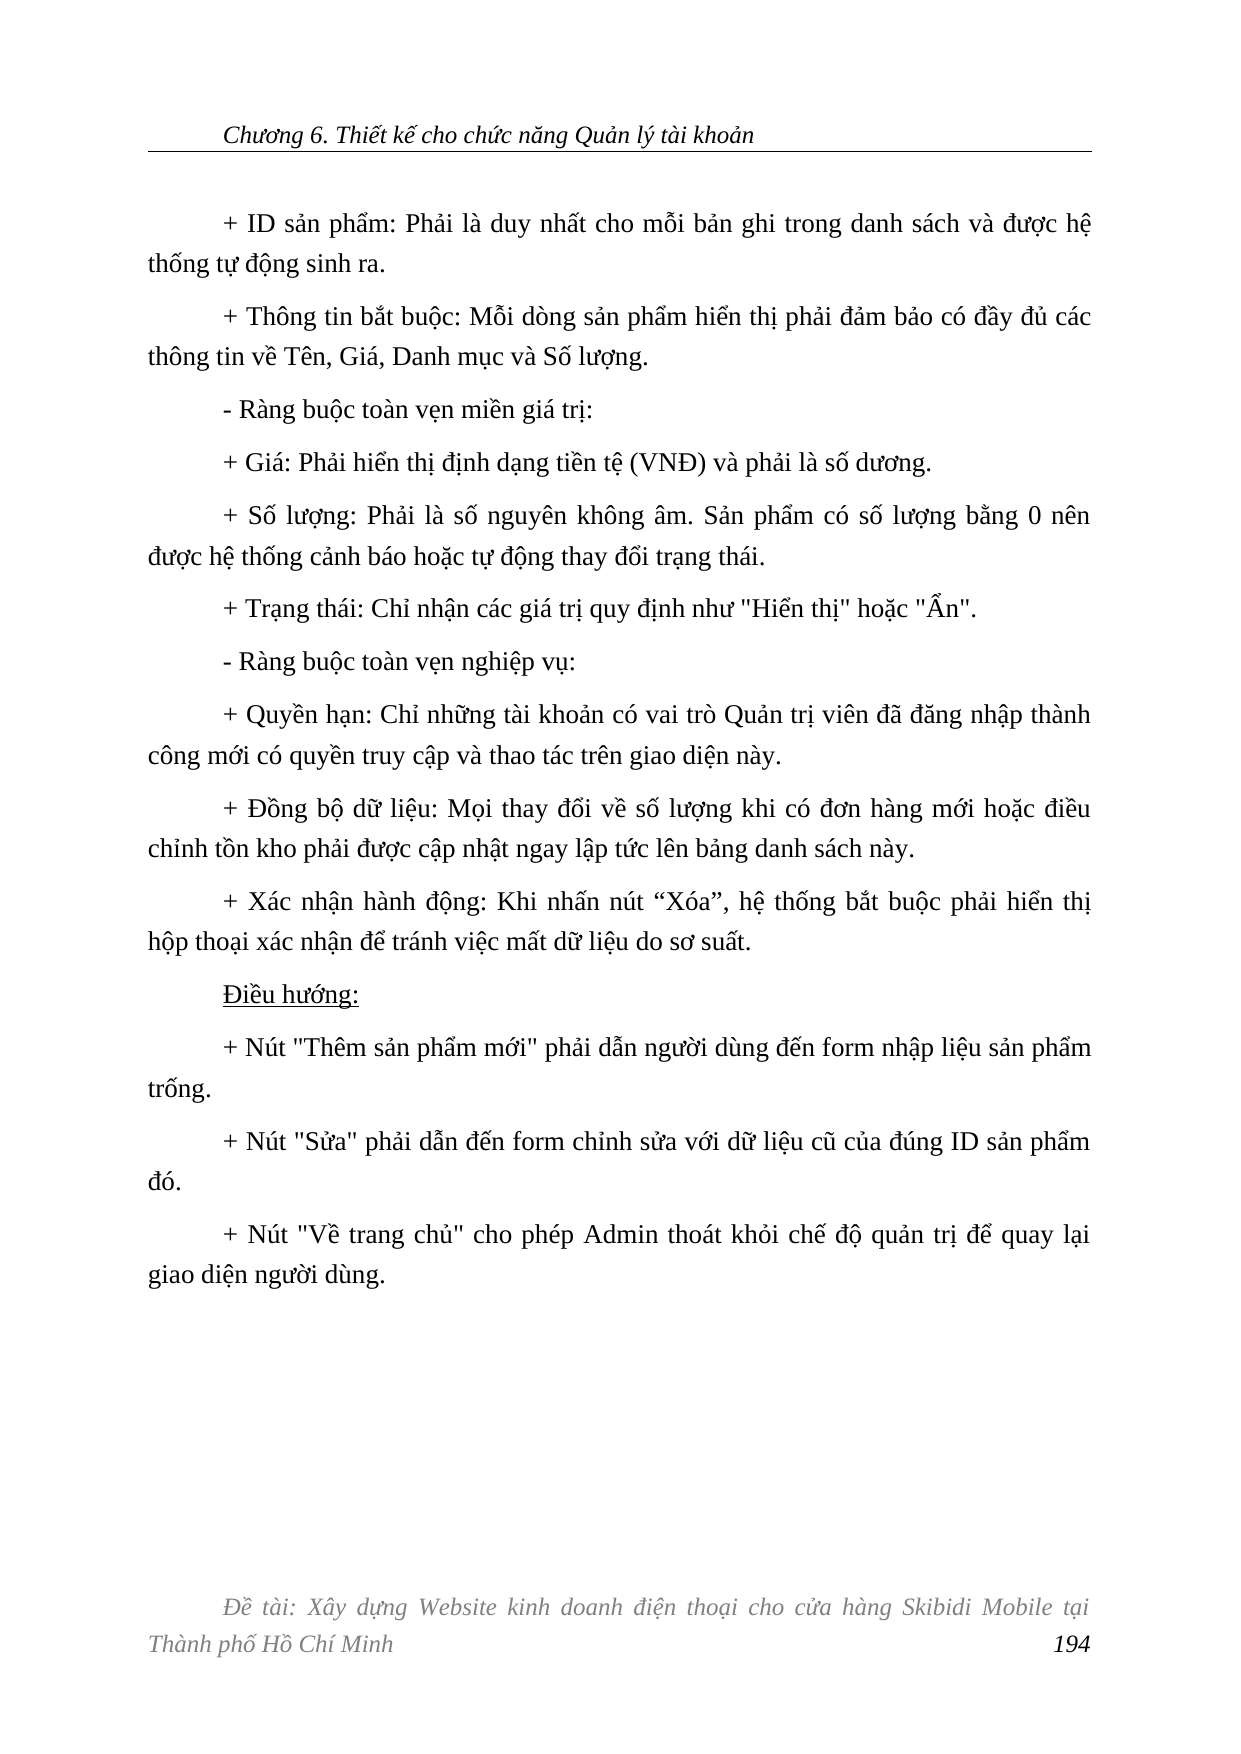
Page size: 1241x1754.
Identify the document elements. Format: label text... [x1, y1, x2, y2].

text + Giá: Phải hiển thị định dạng tiền tệ (VNĐ) và phải là số dương. [148, 446, 1092, 477]
text + Thông tin bắt buộc: Mỗi dòng sản phẩm hiển thị phải đảm bảo có đầy đủ các thông tin về Tên, Giá, Danh mục và Số lượng. [148, 300, 1092, 372]
text Điều hướng: [148, 978, 1092, 1009]
text + Đồng bộ dữ liệu: Mọi thay đổi về số lượng khi có đơn hàng mới hoặc điều chỉnh tồn kho phải được cập nhật ngay lập tức lên bảng danh sách này. [148, 792, 1092, 863]
text - Ràng buộc toàn vẹn nghiệp vụ: [148, 646, 1092, 677]
text - Ràng buộc toàn vẹn miền giá trị: [148, 393, 1092, 424]
text + Nút "Thêm sản phẩm mới" phải dẫn người dùng đến form nhập liệu sản phẩm trống. [148, 1031, 1092, 1103]
text + Nút "Về trang chủ" cho phép Admin thoát khỏi chế độ quản trị để quay lại giao diện người dùng. [148, 1218, 1092, 1289]
text + Quyền hạn: Chỉ những tài khoản có vai trò Quản trị viên đã đăng nhập thành công mới có quyền truy cập và thao tác trên giao diện này. [148, 698, 1092, 770]
text + ID sản phẩm: Phải là duy nhất cho mỗi bản ghi trong danh sách và được hệ thống tự động sinh ra. [148, 207, 1092, 278]
text + Nút "Sửa" phải dẫn đến form chỉnh sửa với dữ liệu cũ của đúng ID sản phẩm đó. [148, 1125, 1092, 1196]
text + Xác nhận hành động: Khi nhấn nút “Xóa”, hệ thống bắt buộc phải hiển thị hộp thoại xác nhận để tránh việc mất dữ liệu do sơ suất. [148, 885, 1092, 957]
text + Trạng thái: Chỉ nhận các giá trị quy định như "Hiển thị" hoặc "Ẩn". [148, 593, 1092, 624]
text + Số lượng: Phải là số nguyên không âm. Sản phẩm có số lượng bằng 0 nên được hệ thống cảnh báo hoặc tự động thay đổi trạng thái. [148, 499, 1092, 571]
